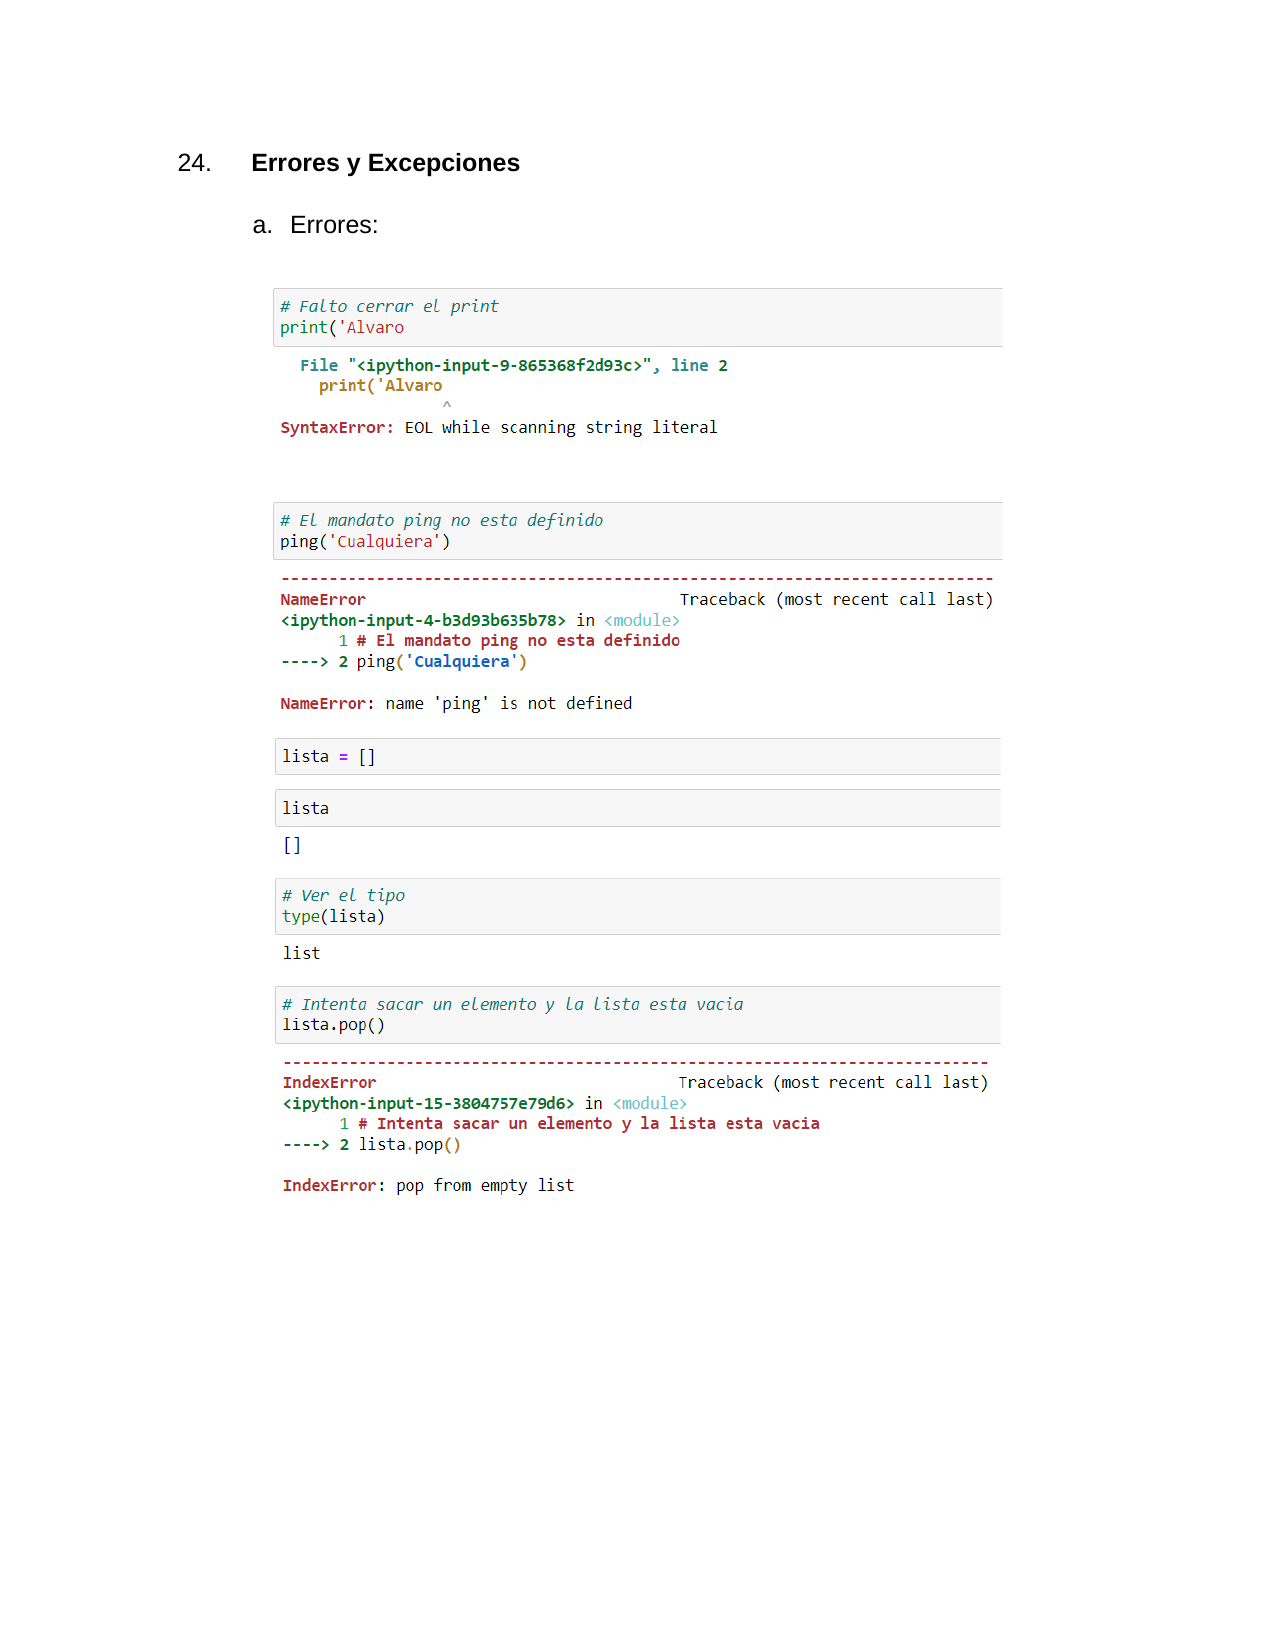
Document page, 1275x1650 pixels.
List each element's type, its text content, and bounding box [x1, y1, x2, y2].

picture [272, 288, 1003, 720]
list Errores y Excepciones [177, 148, 1098, 176]
picture [274, 738, 1001, 1205]
list Errores: [252, 210, 1098, 238]
